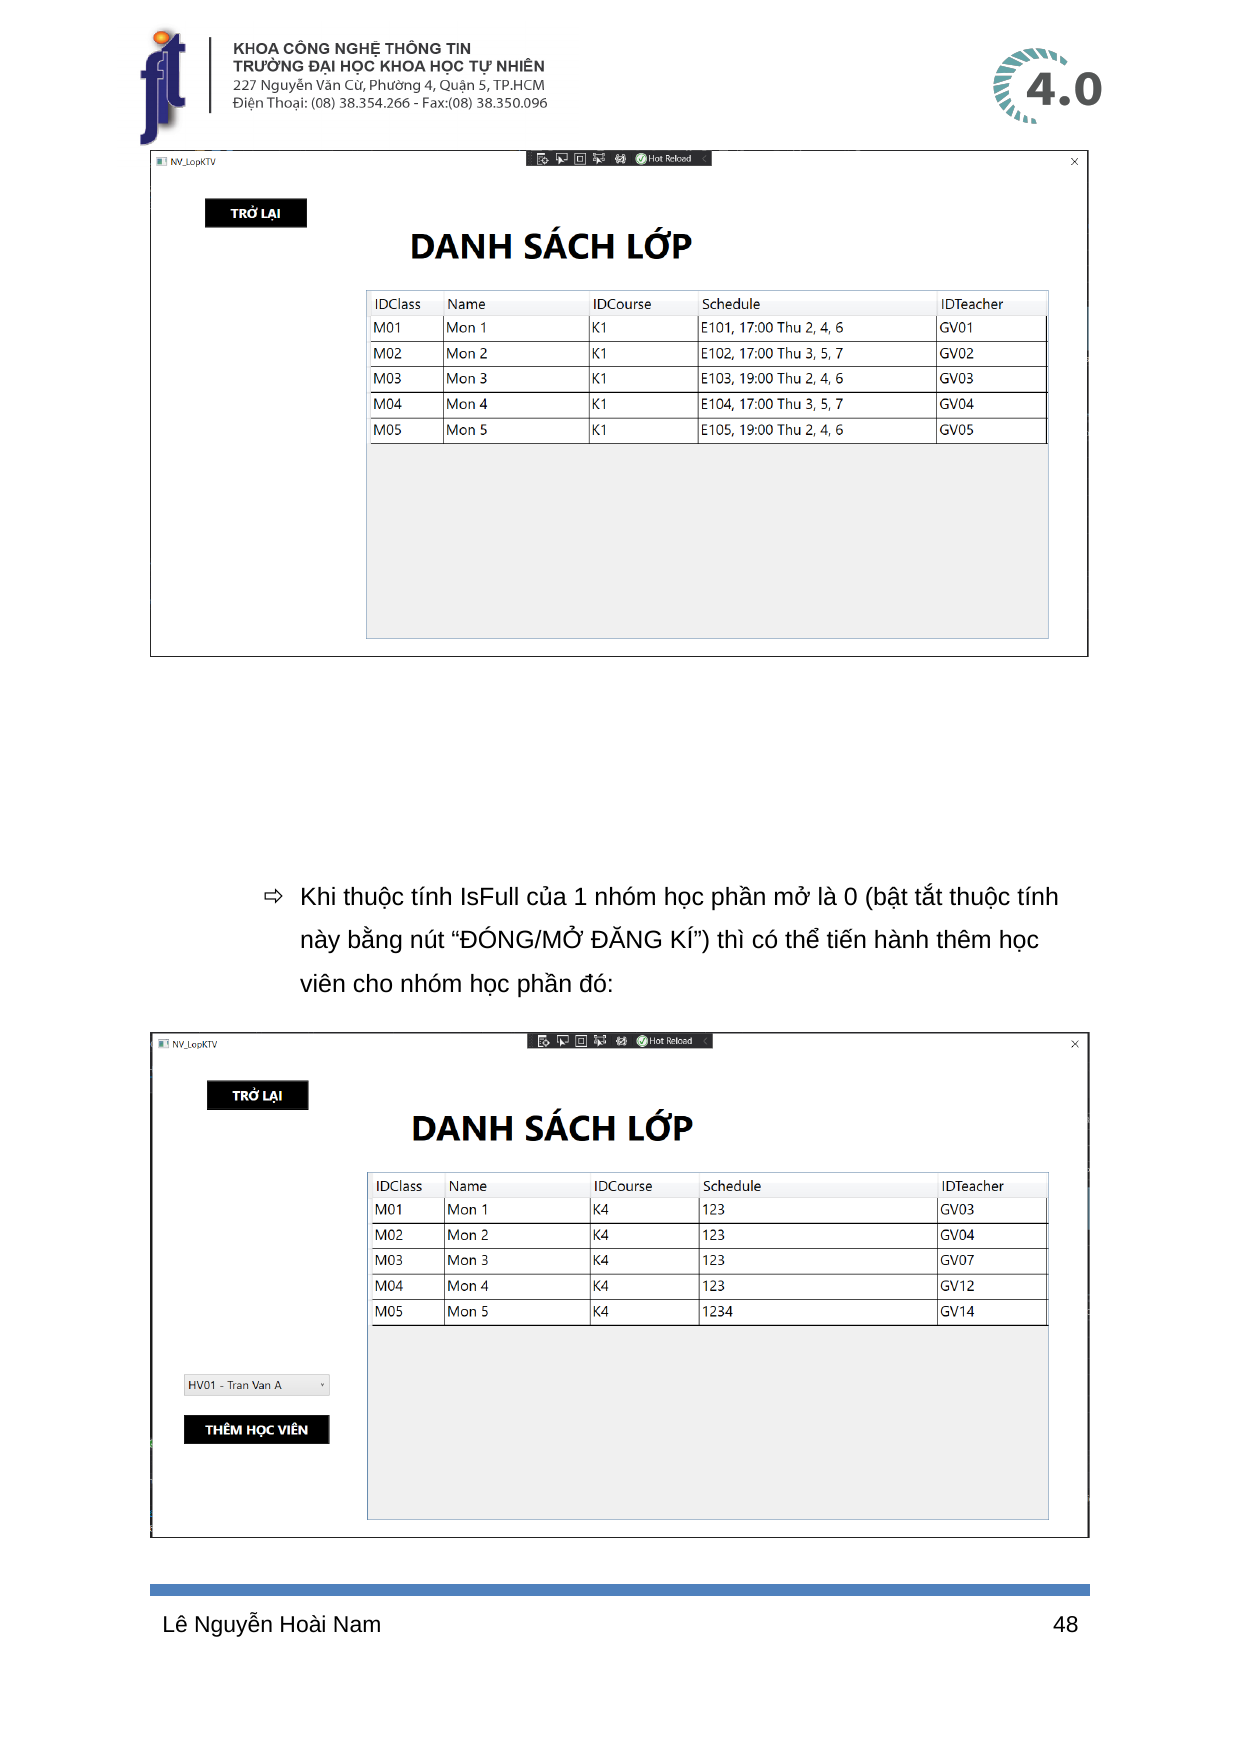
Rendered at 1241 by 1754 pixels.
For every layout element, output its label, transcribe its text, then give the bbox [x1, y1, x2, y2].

picture [985, 41, 1108, 127]
picture [150, 1032, 1090, 1538]
list Khi thuộc tính IsFull của 1 nhóm học phần mở là 0 (bật tắt thuộc tính này bằng nút “ĐÓNG/MỞ ĐĂNG KÍ”) thì có thể tiến hành thêm học viên cho nhóm học phần đó: [262, 882, 1090, 997]
picture [117, 21, 1089, 657]
